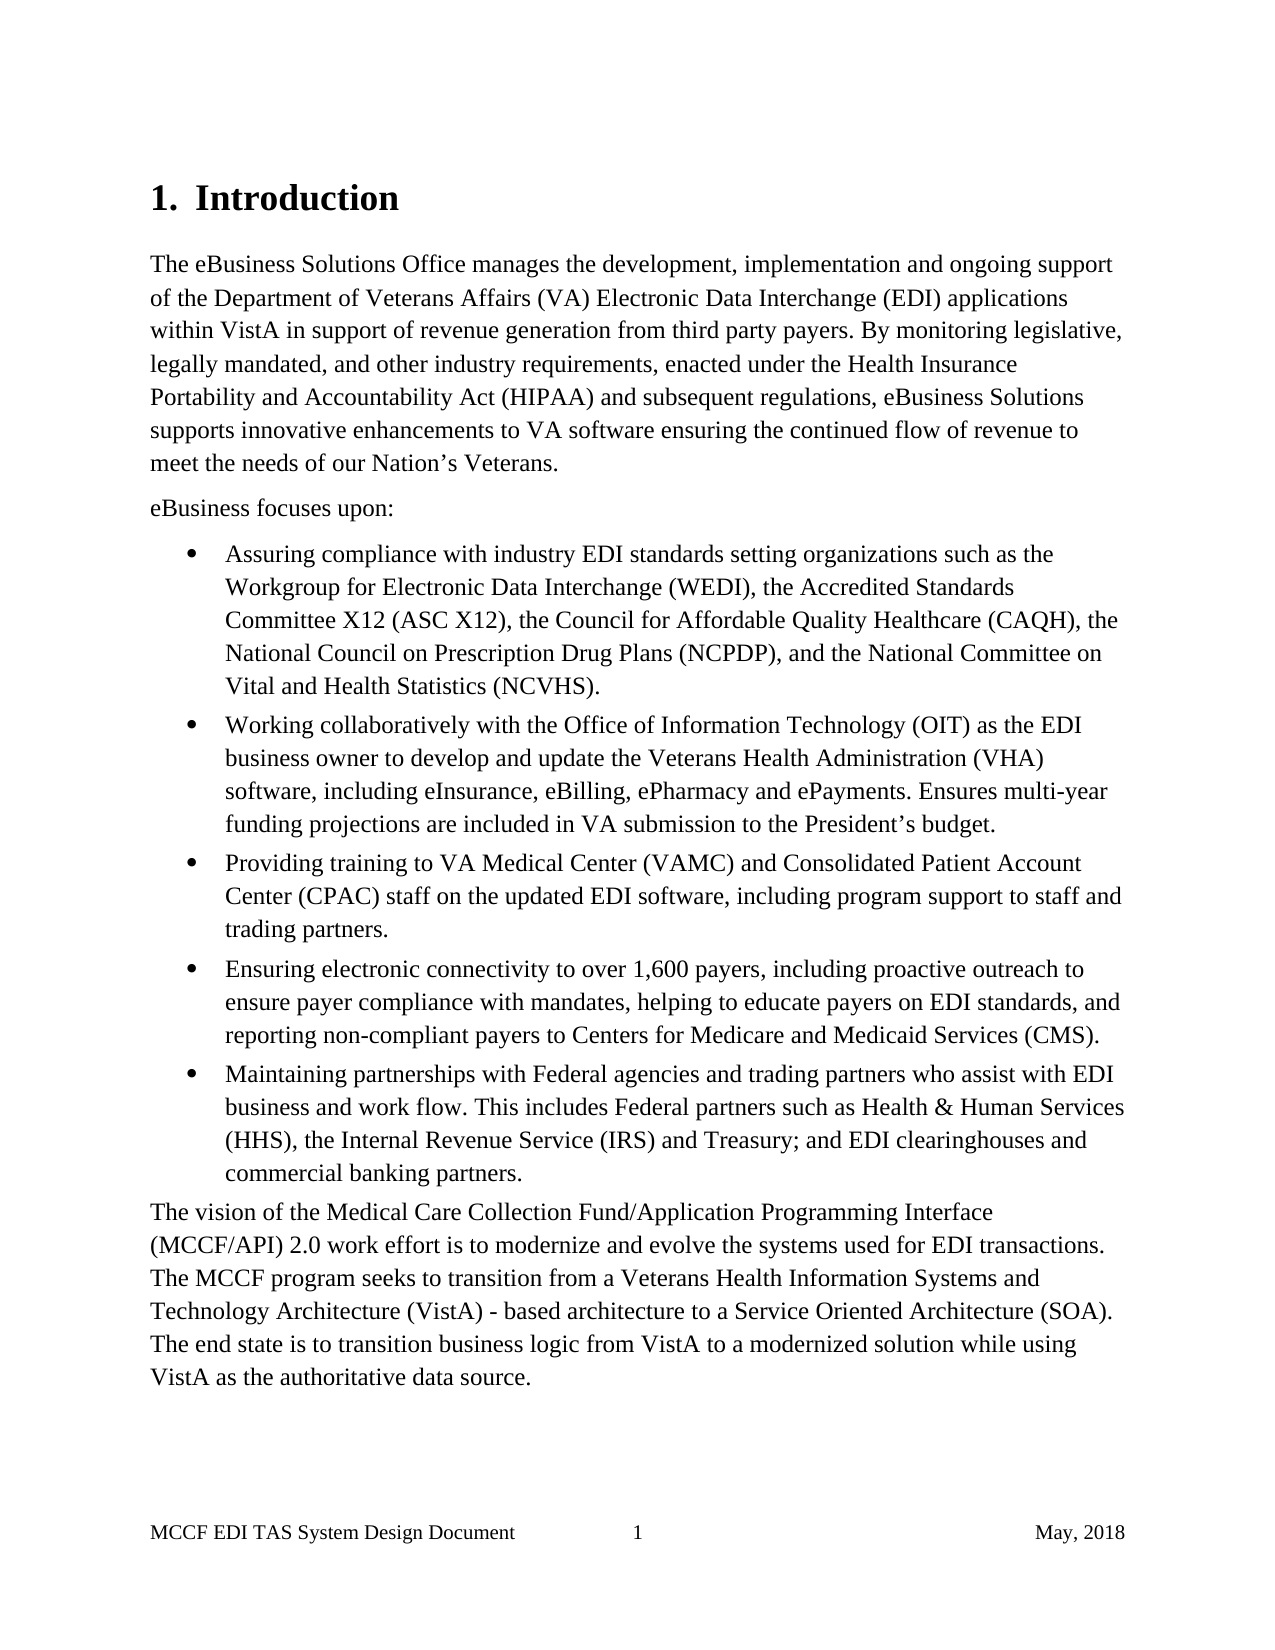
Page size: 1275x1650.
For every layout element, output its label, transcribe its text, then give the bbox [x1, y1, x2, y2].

text eBusiness focuses upon: [150, 493, 1125, 522]
text Ensuring electronic connectivity to over 1,600 payers, including proactive outreach to ensure payer compliance with mandates, helping to educate payers on EDI standards, and reporting non-compliant payers to Centers for Medicare and Medicaid Services (CMS). [187, 954, 1125, 1048]
text Working collaboratively with the Office of Information Technology (OIT) as the EDI business owner to develop and update the Veterans Health Administration (VHA) software, including eInsurance, eBilling, ePharmacy and ePayments. Ensures multi-year funding projections are included in VA submission to the President’s budget. [187, 710, 1125, 838]
subtitle Introduction [150, 175, 1125, 218]
text Assuring compliance with industry EDI standards setting organizations such as the Workgroup for Electronic Data Interchange (WEDI), the Accredited Standards Committee X12 (ASC X12), the Council for Affordable Quality Healthcare (CAQH), the National Council on Prescription Drug Plans (NCPDP), and the National Committee on Vital and Health Statistics (NCVHS). [187, 539, 1125, 699]
text Maintaining partnerships with Federal agencies and trading partners who assist with EDI business and work flow. This includes Federal partners such as Health & Human Services (HHS), the Internal Revenue Service (IRS) and Treasury; and EDI clearinghouses and commercial banking partners. [187, 1059, 1125, 1187]
text The eBusiness Solutions Office manages the development, implementation and ongoing support of the Department of Veterans Affairs (VA) Electronic Data Interchange (EDI) applications within VistA in support of revenue generation from third party payers. By monitoring legislative, legally mandated, and other industry requirements, enacted under the Health Insurance Portability and Accountability Act (HIPAA) and subsequent regulations, eBusiness Solutions supports innovative enhancements to VA software ensuring the continued flow of revenue to meet the needs of our Nation’s Veterans. [150, 249, 1125, 476]
text Providing training to VA Medical Center (VAMC) and Consolidated Patient Account Center (CPAC) staff on the updated EDI software, including program support to staff and trading partners. [187, 848, 1125, 943]
text The vision of the Medical Care Collection Fund/Application Programming Interface (MCCF/API) 2.0 work effort is to modernize and evolve the systems used for EDI transactions. The MCCF program seeks to transition from a Veterans Health Information Systems and Technology Architecture (VistA) - based architecture to a Service Oriented Architecture (SOA). The end state is to transition business logic from VistA to a modernized solution while using VistA as the authoritative data source. [150, 1197, 1125, 1391]
